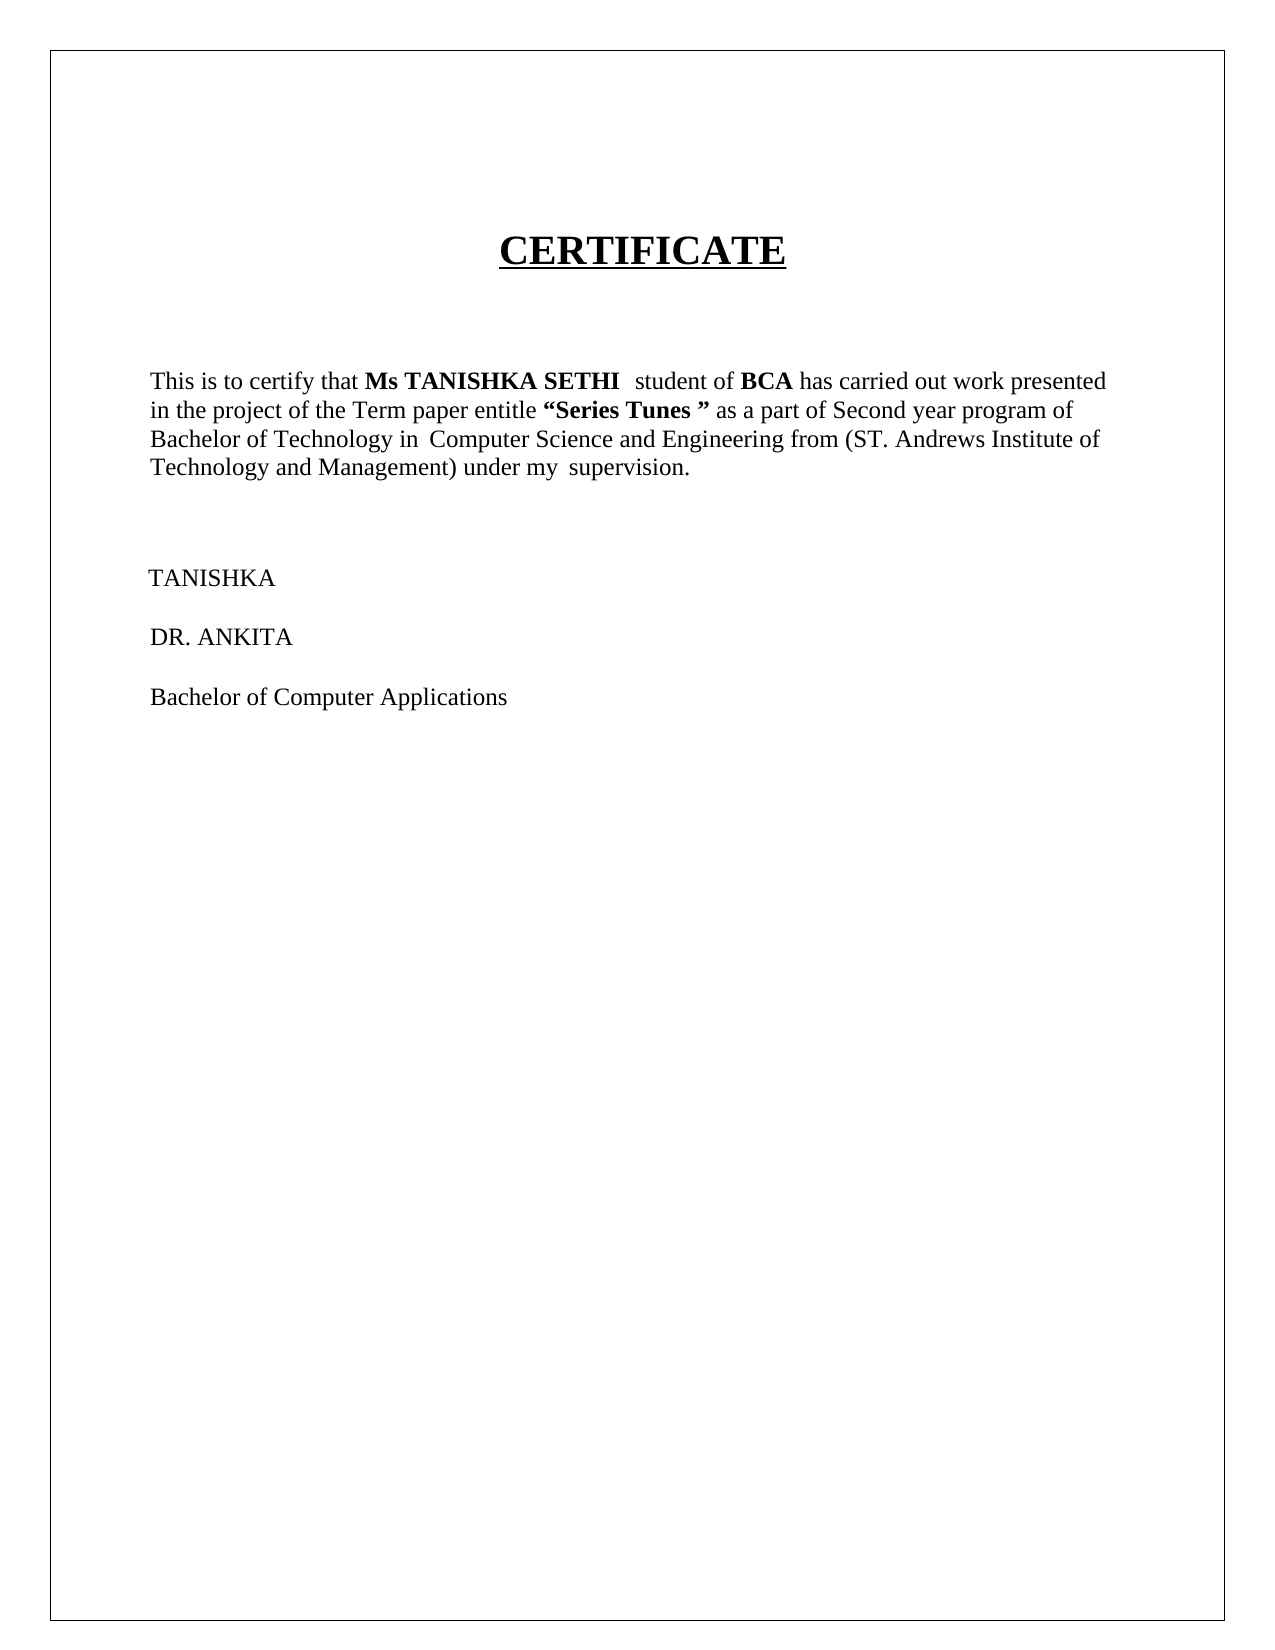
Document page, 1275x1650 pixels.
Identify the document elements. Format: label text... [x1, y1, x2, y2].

subtitle CERTIFICATE [150, 225, 1135, 273]
text TANISHKA [139, 563, 1135, 592]
text DR. ANKITA [150, 622, 1135, 651]
text This is to certify that Ms TANISHKA SETHI student of BCA has carried out work presented in the project of the Term paper entitle “Series Tunes ” as a part of Second year program of Bachelor of Technology in Computer Science and Engineering from (ST. Andrews Institute of Technology and Management) under my supervision. [150, 366, 1114, 481]
text Bachelor of Computer Applications [150, 682, 1135, 711]
